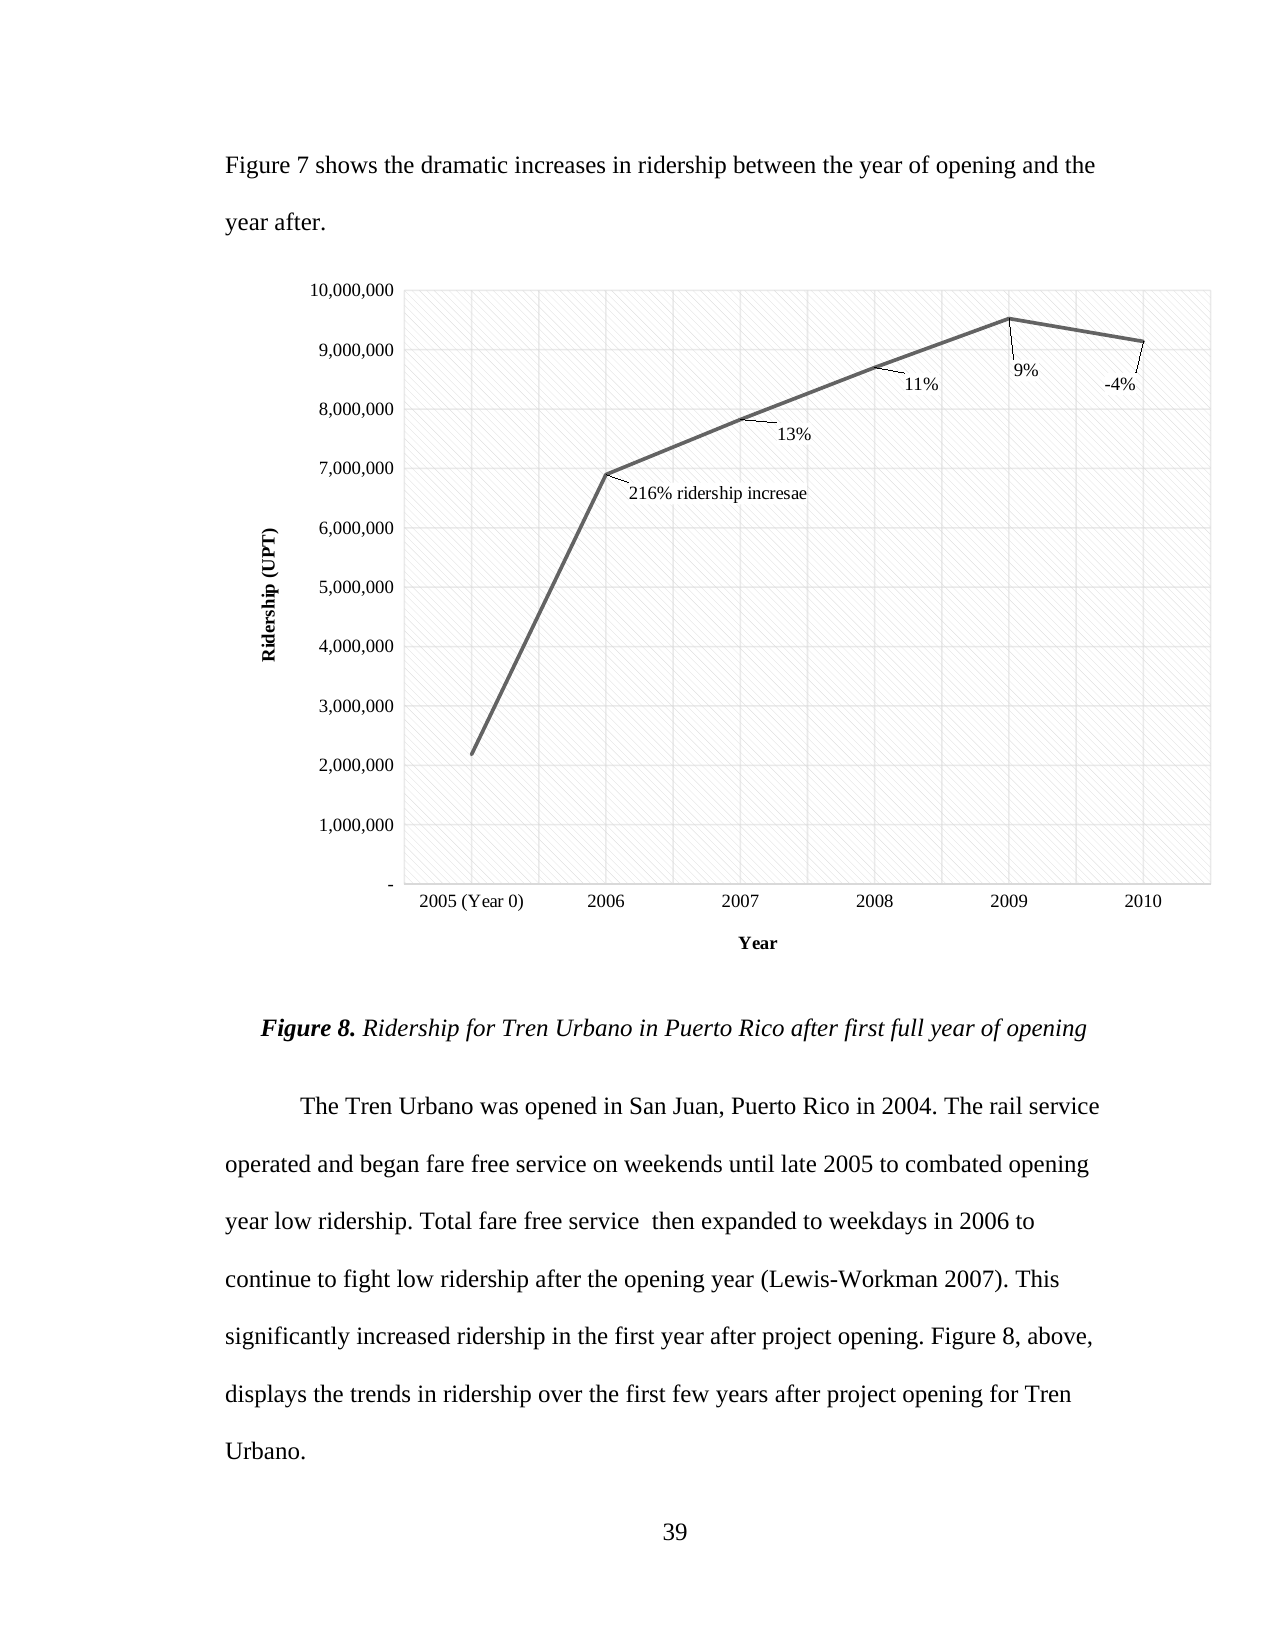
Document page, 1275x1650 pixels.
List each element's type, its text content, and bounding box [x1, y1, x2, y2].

text The Tren Urbano was opened in San Juan, Puerto Rico in 2004. The rail service operated and began fare free service on weekends until late 2005 to combated opening year low ridership. Total fare free service then expanded to weekdays in 2006 to continue to fight low ridership after the opening year (Lewis-Workman 2007). This significantly increased ridership in the first year after project opening. Figure 8, above, displays the trends in ridership over the first few years after project opening for Tren Urbano. [225, 1091, 1125, 1465]
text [225, 150, 1125, 236]
text Figure 8. Ridership for Tren Urbano in Puerto Rico after first full year of opening [225, 1013, 1125, 1042]
